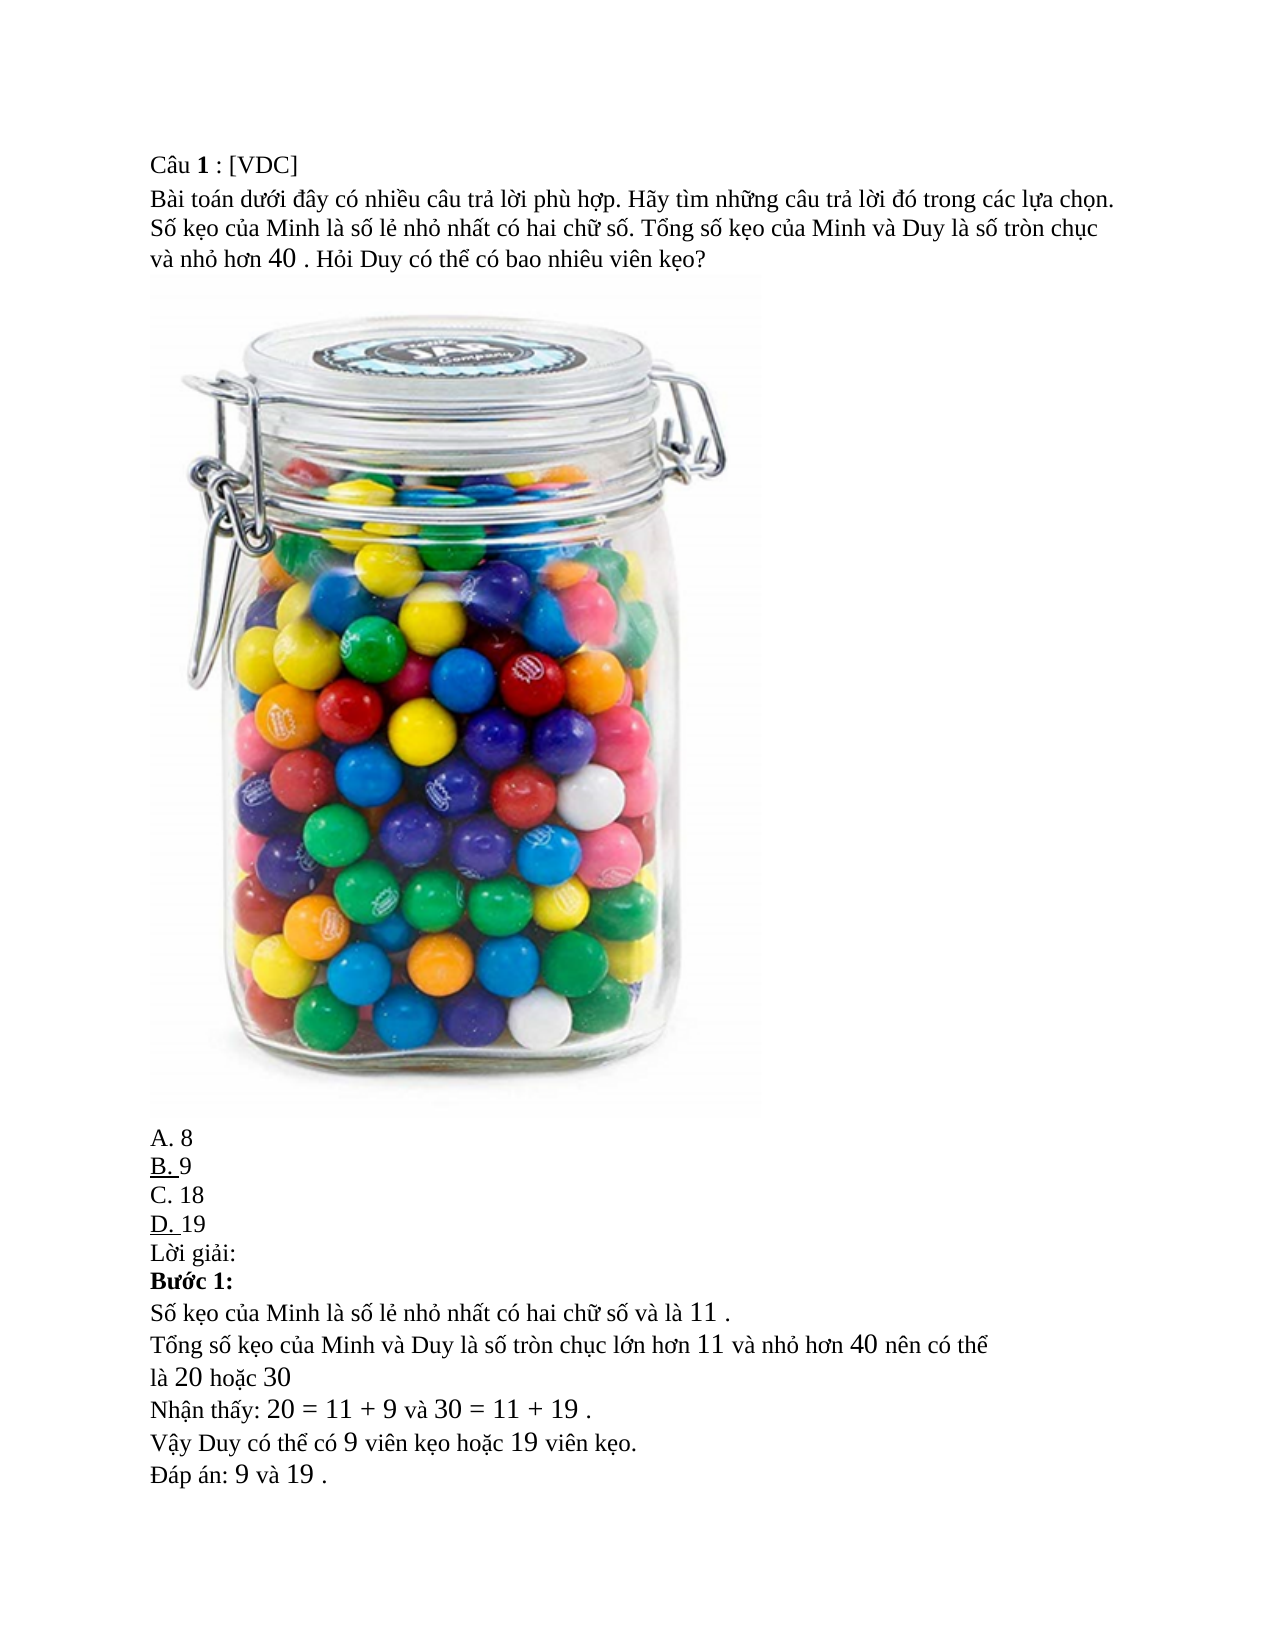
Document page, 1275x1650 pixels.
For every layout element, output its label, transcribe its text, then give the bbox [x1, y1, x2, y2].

text B. 9 [150, 1151, 1125, 1180]
text D. 19 [150, 1209, 1125, 1238]
text Lời giải: [150, 1238, 1125, 1266]
picture [150, 273, 762, 1118]
text Câu 1 : [VDC] [150, 150, 1125, 179]
text A. 8 [150, 1123, 1125, 1151]
text Bước 1: [150, 1266, 1125, 1295]
text C. 18 [150, 1180, 1125, 1209]
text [150, 1295, 1125, 1489]
